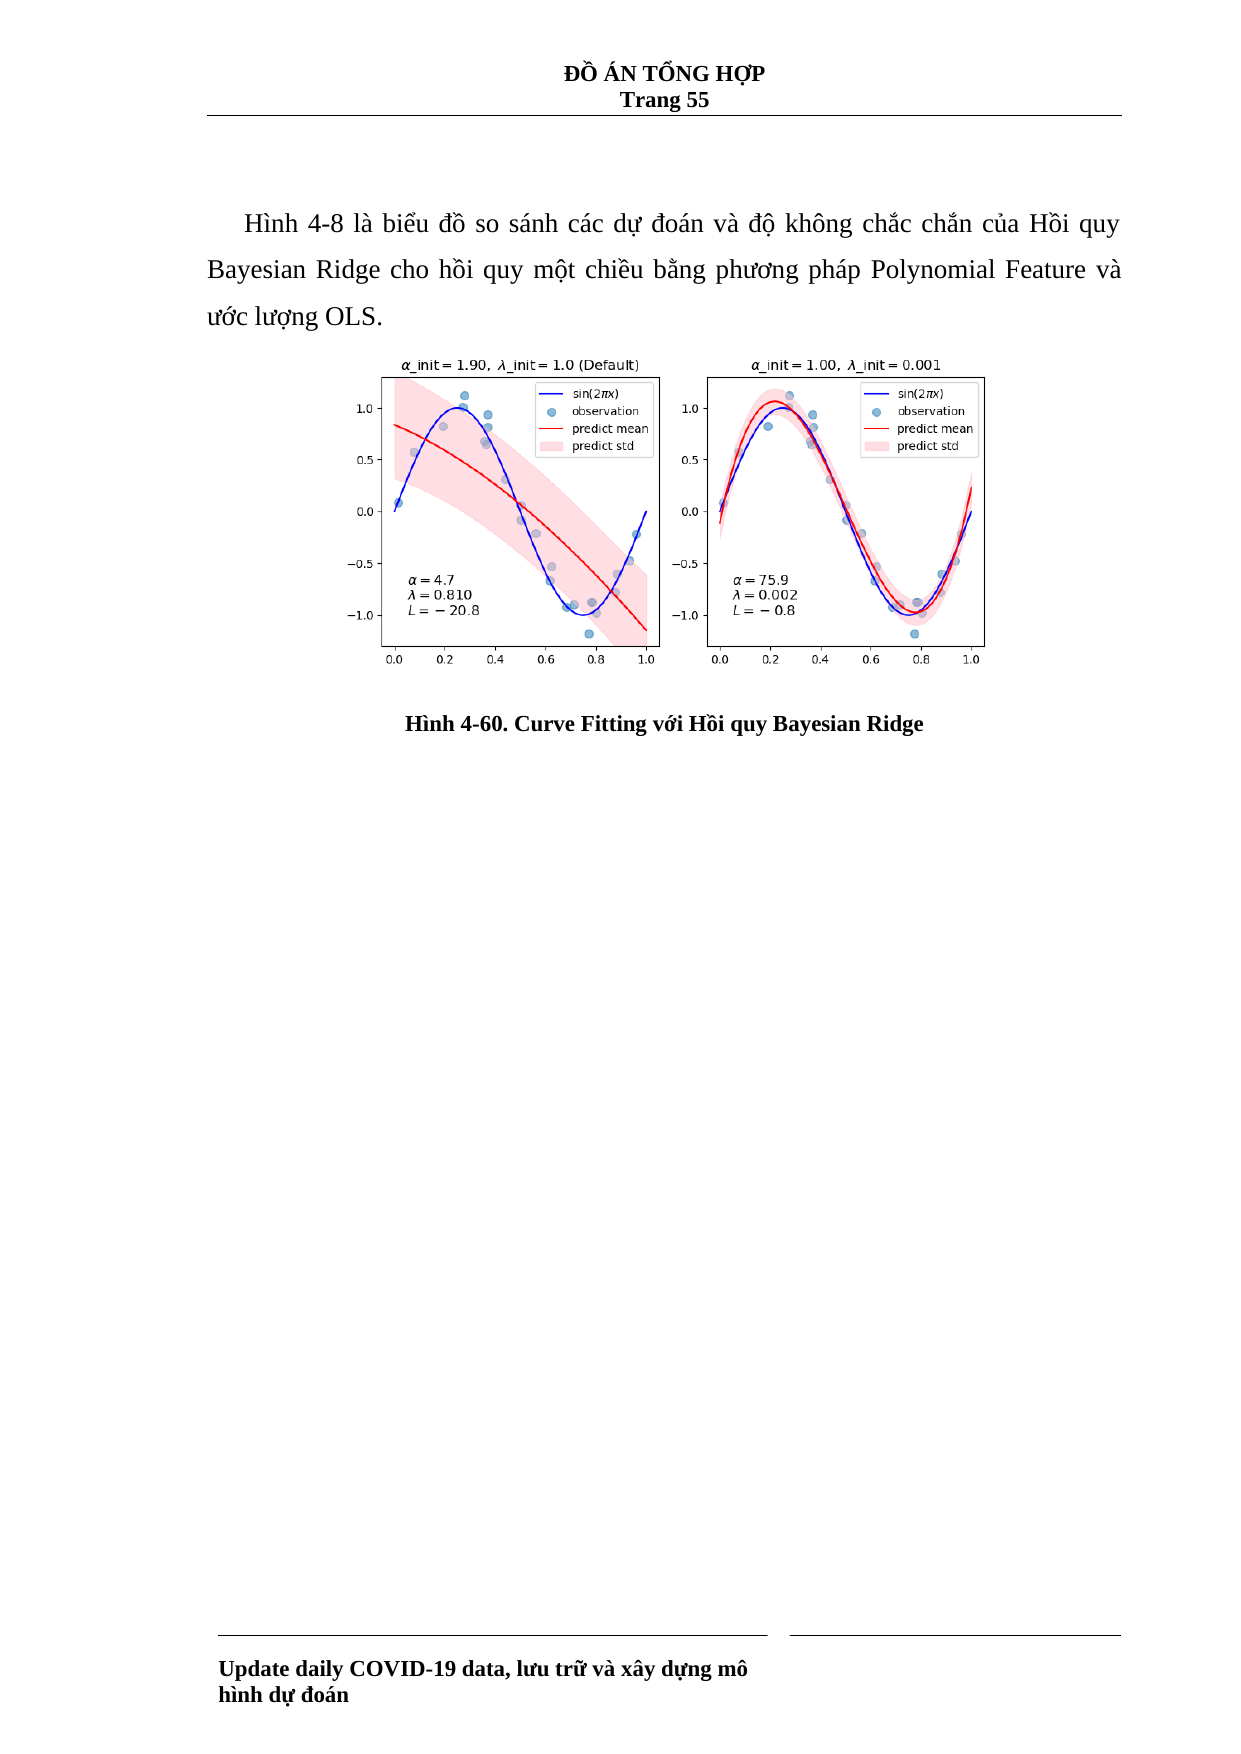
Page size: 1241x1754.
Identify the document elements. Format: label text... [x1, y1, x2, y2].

text Hình 4-8 là biểu đồ so sánh các dự đoán và độ không chắc chắn của Hồi quy Bayesian Ridge cho hồi quy một chiều bằng phương pháp Polynomial Feature và ước lượng OLS. [207, 207, 1122, 331]
picture [333, 346, 996, 678]
